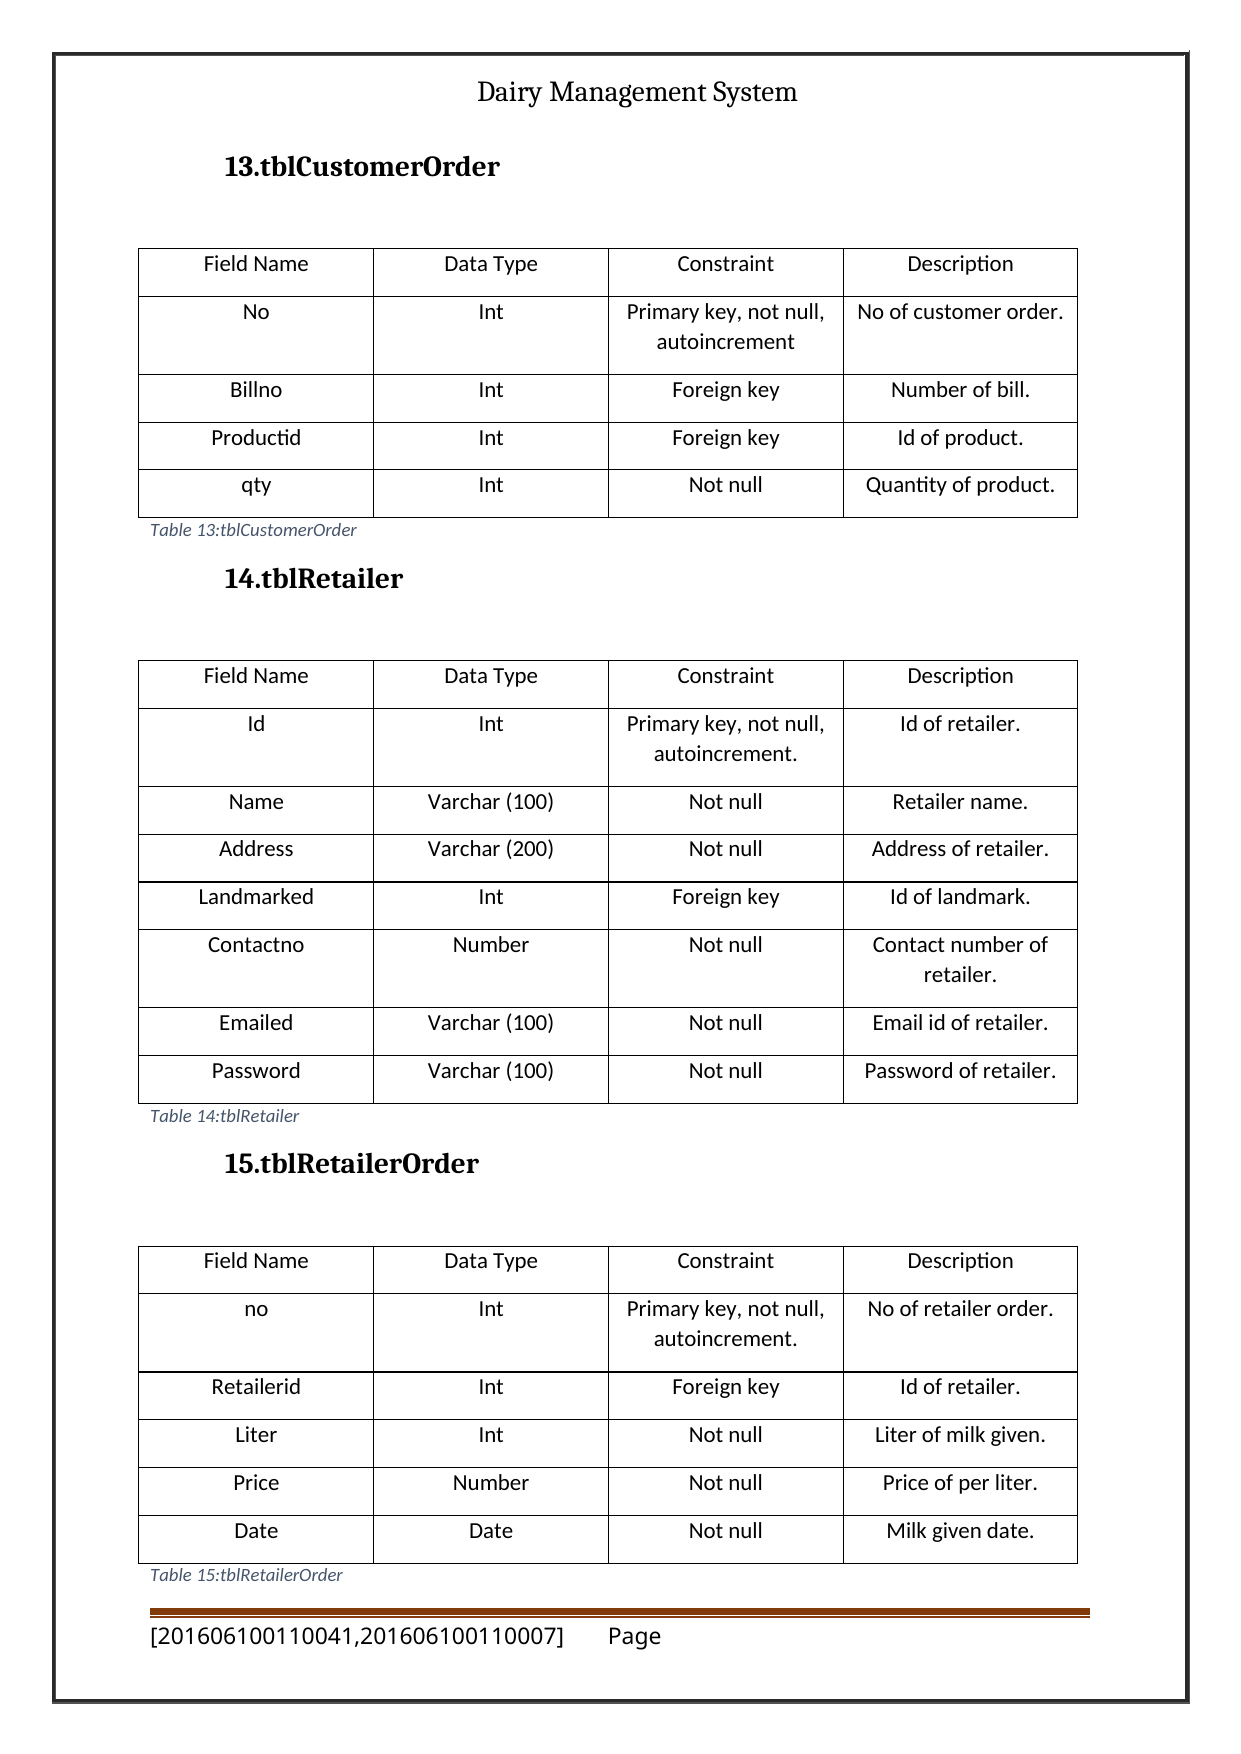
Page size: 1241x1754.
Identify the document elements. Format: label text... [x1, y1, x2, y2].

table_cell Not null [609, 1056, 843, 1103]
table_cell Primary key, not null, autoincrement. [609, 709, 843, 786]
table_cell Emailed [139, 1008, 373, 1055]
table_cell Foreign key [609, 1373, 843, 1419]
table_cell Milk given date. [844, 1516, 1077, 1563]
table_cell Foreign key [609, 883, 843, 929]
table_cell Address [139, 835, 373, 881]
table_header Description [844, 661, 1077, 708]
table_cell Int [374, 423, 608, 469]
table_cell Number of bill. [844, 375, 1077, 422]
table_cell Id of retailer. [844, 1373, 1077, 1419]
table_cell Not null [609, 930, 843, 1007]
table_cell Address of retailer. [844, 835, 1077, 881]
table_cell Price [139, 1468, 373, 1515]
table_cell Number [374, 930, 608, 1007]
table_cell Liter of milk given. [844, 1420, 1077, 1467]
table_header Constraint [609, 661, 843, 708]
table_cell Primary key, not null, autoincrement [609, 297, 843, 374]
table_cell Not null [609, 835, 843, 881]
table_cell qty [139, 470, 373, 517]
table_cell Number [374, 1468, 608, 1515]
table_cell Retailerid [139, 1373, 373, 1419]
table_cell Id [139, 709, 373, 786]
list 13.tblCustomerOrder [225, 150, 1090, 183]
table_header Data Type [374, 1247, 608, 1293]
table_cell Varchar (200) [374, 835, 608, 881]
table_cell No of retailer order. [844, 1294, 1077, 1371]
table_cell Int [374, 1294, 608, 1371]
table_header Field Name [139, 1247, 373, 1293]
table_cell Id of landmark. [844, 883, 1077, 929]
table_cell No [139, 297, 373, 374]
table_cell Not null [609, 1420, 843, 1467]
table_cell Int [374, 1420, 608, 1467]
list 15.tblRetailerOrder [225, 1148, 1090, 1181]
table_cell Int [374, 375, 608, 422]
table_header Field Name [139, 661, 373, 708]
table_cell Liter [139, 1420, 373, 1467]
table_cell Quantity of product. [844, 470, 1077, 517]
table_cell Productid [139, 423, 373, 469]
table_cell Not null [609, 1516, 843, 1563]
table_cell Price of per liter. [844, 1468, 1077, 1515]
table_header Data Type [374, 249, 608, 296]
table_cell Id of retailer. [844, 709, 1077, 786]
table_cell Landmarked [139, 883, 373, 929]
table_header Constraint [609, 249, 843, 296]
table_cell Foreign key [609, 423, 843, 469]
table_header Data Type [374, 661, 608, 708]
table_cell Not null [609, 1008, 843, 1055]
table_cell Not null [609, 1468, 843, 1515]
table_cell Int [374, 709, 608, 786]
table_cell Password of retailer. [844, 1056, 1077, 1103]
table_cell Id of product. [844, 423, 1077, 469]
table_cell Int [374, 883, 608, 929]
table_header Constraint [609, 1247, 843, 1293]
table_cell No of customer order. [844, 297, 1077, 374]
table_cell Foreign key [609, 375, 843, 422]
table_header Description [844, 1247, 1077, 1293]
table_header Field Name [139, 249, 373, 296]
table_cell Varchar (100) [374, 1008, 608, 1055]
table_cell Contactno [139, 930, 373, 1007]
table_header Description [844, 249, 1077, 296]
table_cell Primary key, not null, autoincrement. [609, 1294, 843, 1371]
table_cell no [139, 1294, 373, 1371]
table_cell Retailer name. [844, 787, 1077, 833]
list 14.tblRetailer [225, 562, 1090, 596]
table_cell Varchar (100) [374, 787, 608, 833]
table_cell Int [374, 1373, 608, 1419]
table_cell Not null [609, 470, 843, 517]
table_cell Int [374, 297, 608, 374]
table_cell Int [374, 470, 608, 517]
table_cell Date [139, 1516, 373, 1563]
table_cell Billno [139, 375, 373, 422]
table_cell Name [139, 787, 373, 833]
table_cell Not null [609, 787, 843, 833]
table_cell Password [139, 1056, 373, 1103]
table_cell Varchar (100) [374, 1056, 608, 1103]
table_cell Date [374, 1516, 608, 1563]
table_cell Email id of retailer. [844, 1008, 1077, 1055]
table_cell Contact number of retailer. [844, 930, 1077, 1007]
